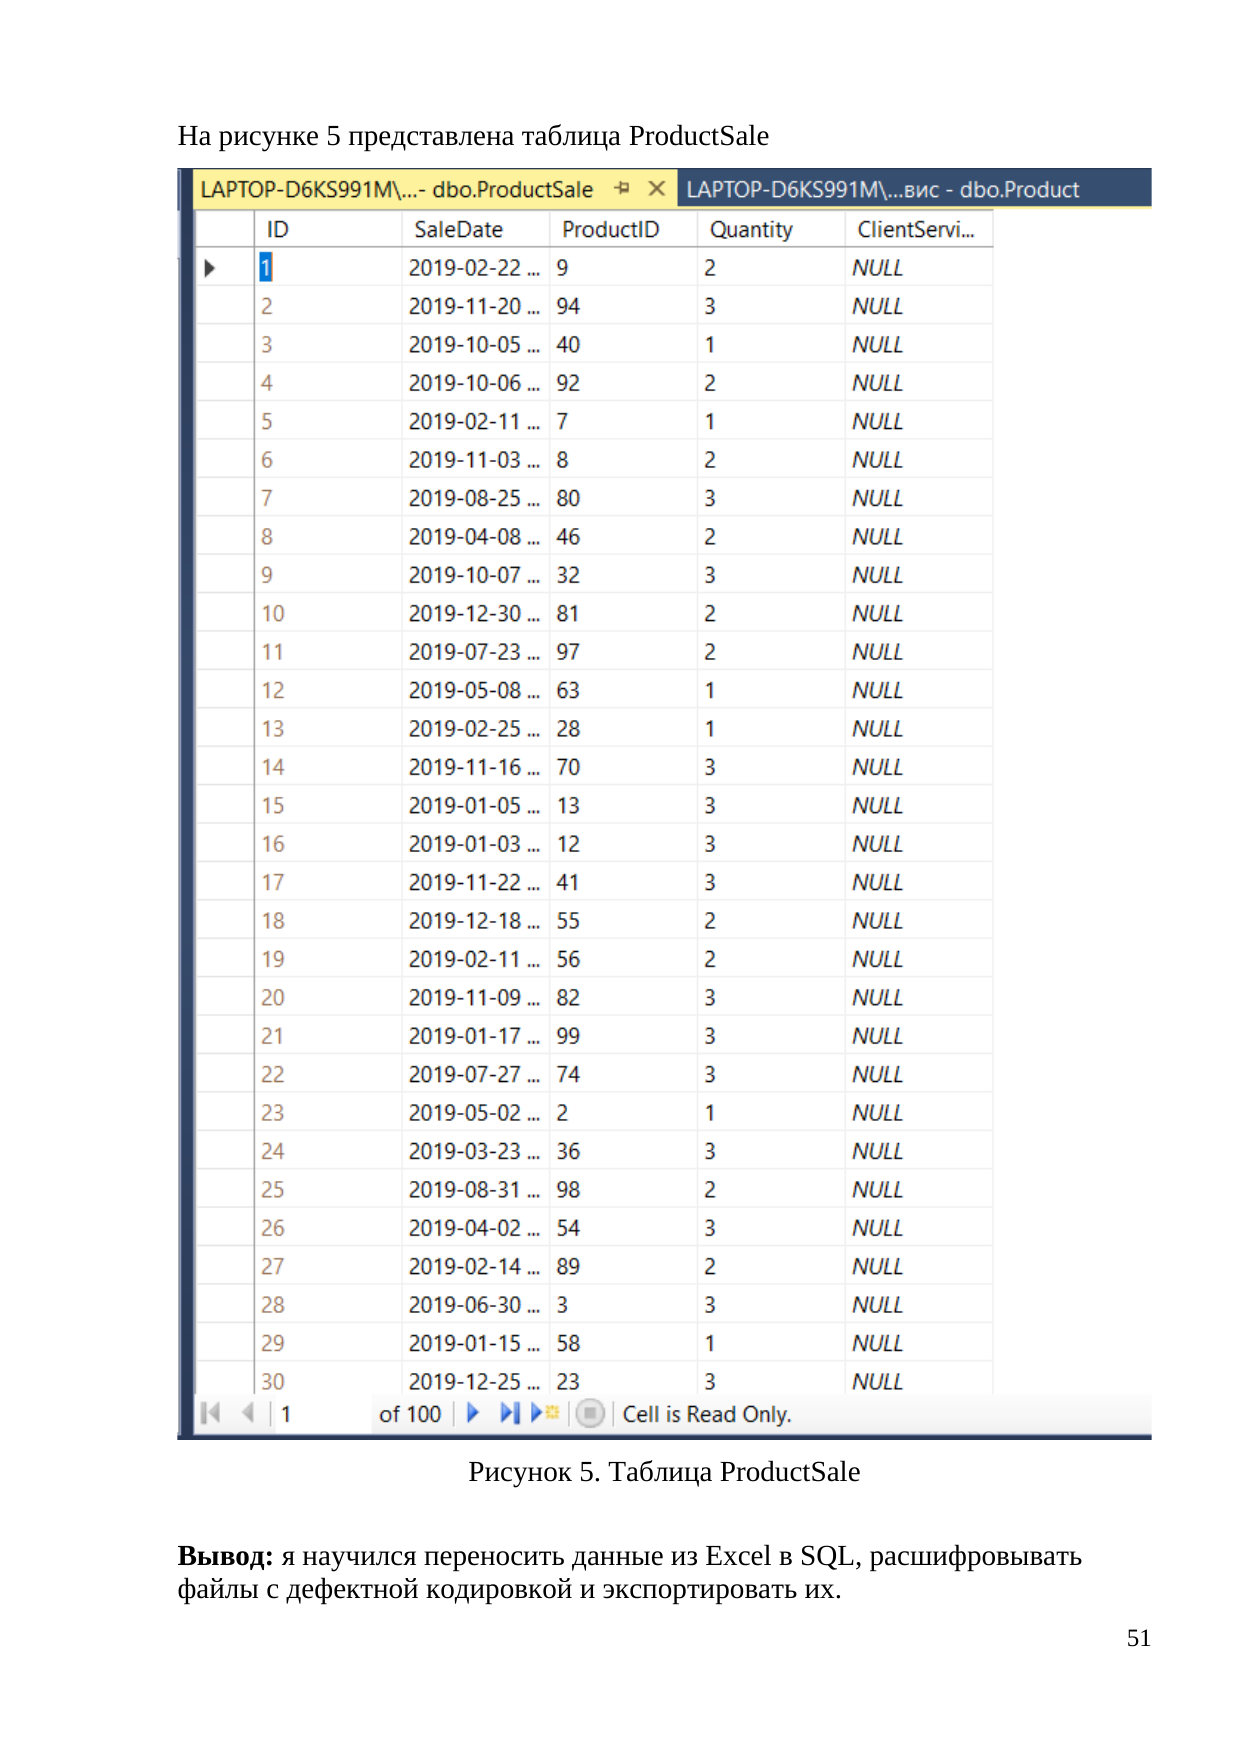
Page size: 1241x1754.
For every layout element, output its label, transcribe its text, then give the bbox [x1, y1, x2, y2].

text Рисунок 5. Таблица ProductSale [177, 1454, 1152, 1488]
text Вывод: я научился переносить данные из Excel в SQL, расшифровывать файлы с дефектной кодировкой и экспортировать их. [177, 1538, 1152, 1605]
picture [177, 168, 1152, 1440]
text На рисунке 5 представлена таблица ProductSale [177, 118, 1152, 152]
